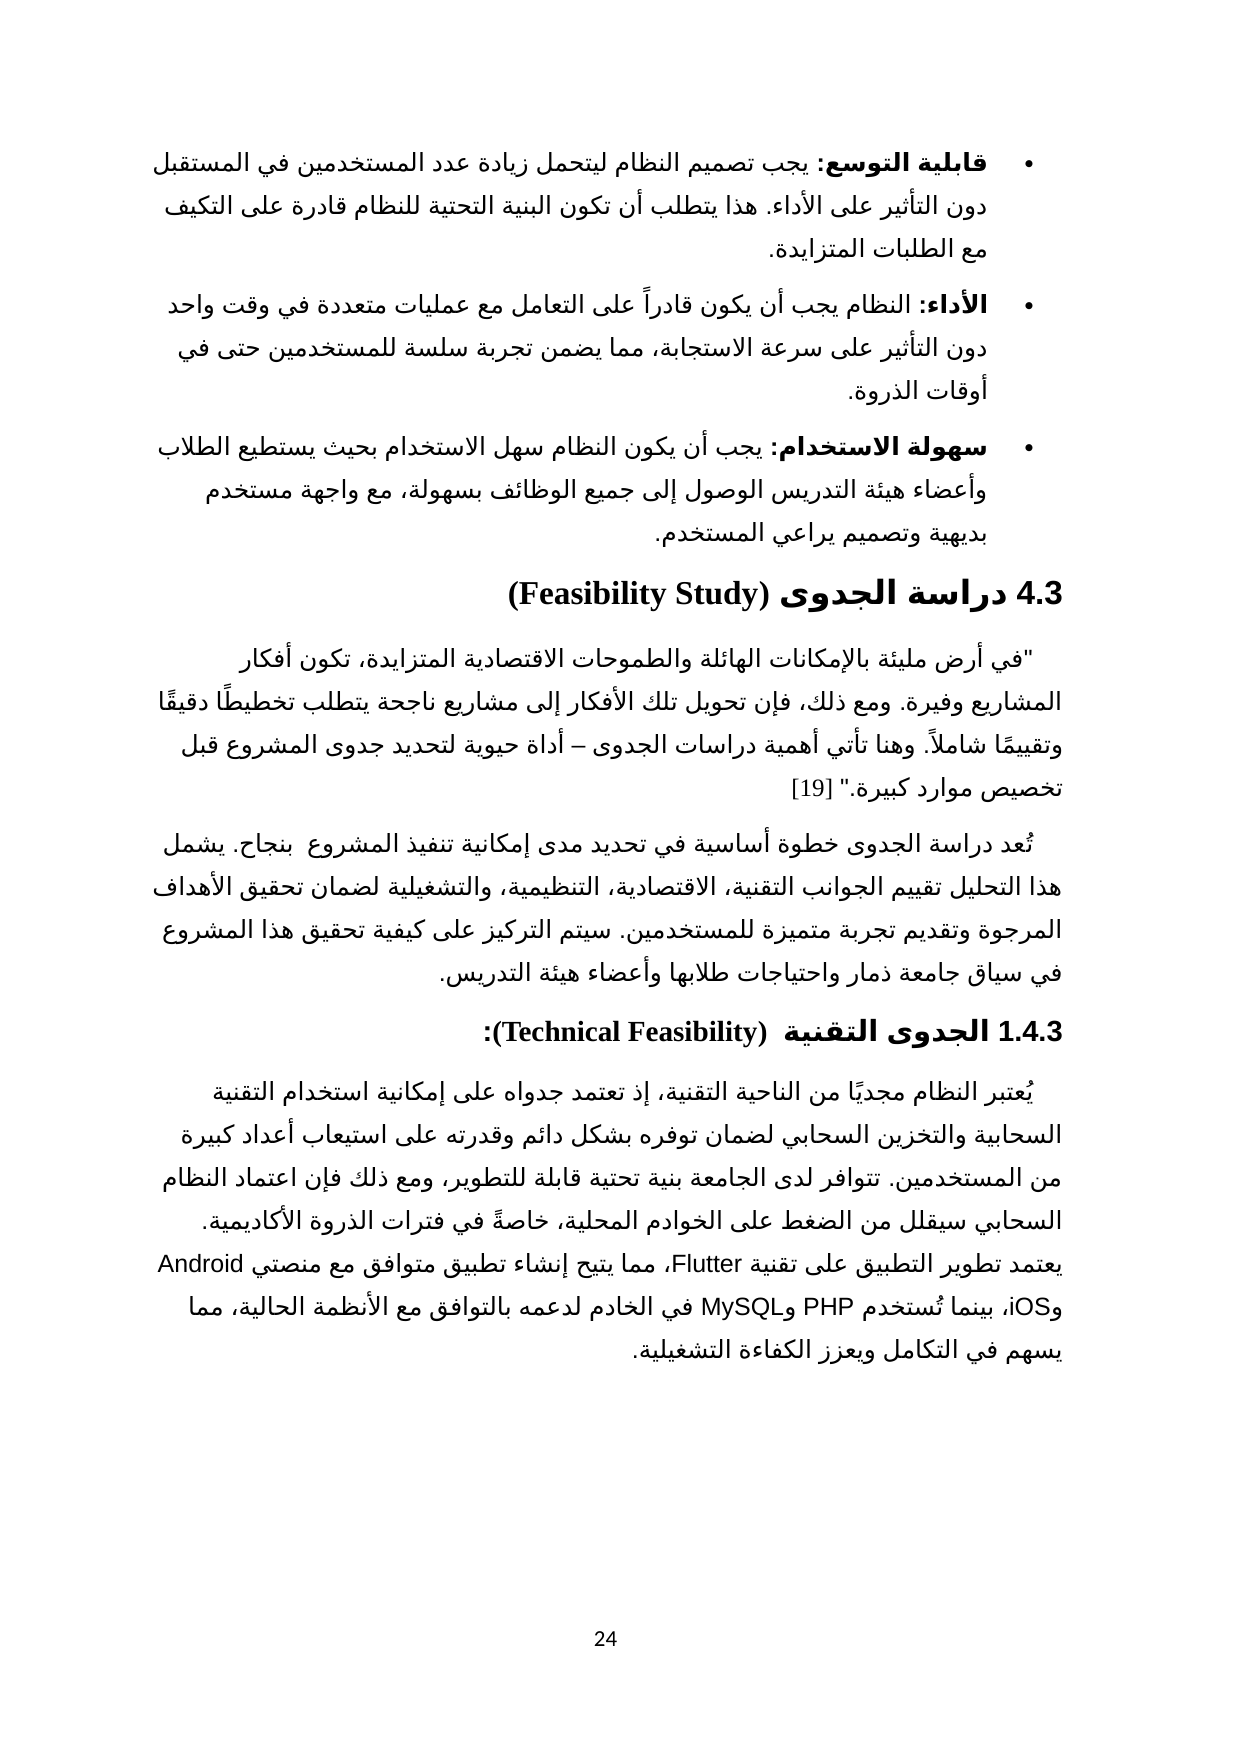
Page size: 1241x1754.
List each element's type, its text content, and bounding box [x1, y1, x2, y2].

text 1.4.3 الجدوى التقنية (Technical Feasibility): [148, 1014, 1063, 1047]
text "في أرض مليئة بالإمكانات الهائلة والطموحات الاقتصادية المتزايدة، تكون أفكار المشاريع وفيرة. ومع ذلك، فإن تحويل تلك الأفكار إلى مشاريع ناجحة يتطلب تخطيطًا دقيقًا وتقييمًا شاملاً. وهنا تأتي أهمية دراسات الجدوى – أداة حيوية لتحديد جدوى المشروع قبل تخصيص موارد كبيرة." [19] [148, 644, 1063, 802]
list سهولة الاستخدام: يجب أن يكون النظام سهل الاستخدام بحيث يستطيع الطلاب وأعضاء هيئة التدريس الوصول إلى جميع الوظائف بسهولة، مع واجهة مستخدم بديهية وتصميم يراعي المستخدم. [148, 431, 1026, 546]
text يُعتبر النظام مجديًا من الناحية التقنية، إذ تعتمد جدواه على إمكانية استخدام التقنية السحابية والتخزين السحابي لضمان توفره بشكل دائم وقدرته على استيعاب أعداد كبيرة من المستخدمين. تتوافر لدى الجامعة بنية تحتية قابلة للتطوير، ومع ذلك فإن اعتماد النظام السحابي سيقلل من الضغط على الخوادم المحلية، خاصةً في فترات الذروة الأكاديمية. يعتمد تطوير التطبيق على تقنية Flutter، مما يتيح إنشاء تطبيق متوافق مع منصتي Android وiOS، بينما تُستخدم PHP وMySQL في الخادم لدعمه بالتوافق مع الأنظمة الحالية، مما يسهم في التكامل ويعزز الكفاءة التشغيلية. [148, 1077, 1063, 1364]
list قابلية التوسع: يجب تصميم النظام ليتحمل زيادة عدد المستخدمين في المستقبل دون التأثير على الأداء. هذا يتطلب أن تكون البنية التحتية للنظام قادرة على التكيف مع الطلبات المتزايدة. [148, 148, 1026, 263]
text 4.3 دراسة الجدوى (Feasibility Study) [148, 573, 1063, 612]
list الأداء: النظام يجب أن يكون قادراً على التعامل مع عمليات متعددة في وقت واحد دون التأثير على سرعة الاستجابة، مما يضمن تجربة سلسة للمستخدمين حتى في أوقات الذروة. [148, 289, 1026, 404]
text تُعد دراسة الجدوى خطوة أساسية في تحديد مدى إمكانية تنفيذ المشروع بنجاح. يشمل هذا التحليل تقييم الجوانب التقنية، الاقتصادية، التنظيمية، والتشغيلية لضمان تحقيق الأهداف المرجوة وتقديم تجربة متميزة للمستخدمين. سيتم التركيز على كيفية تحقيق هذا المشروع في سياق جامعة ذمار واحتياجات طلابها وأعضاء هيئة التدريس. [148, 829, 1063, 987]
